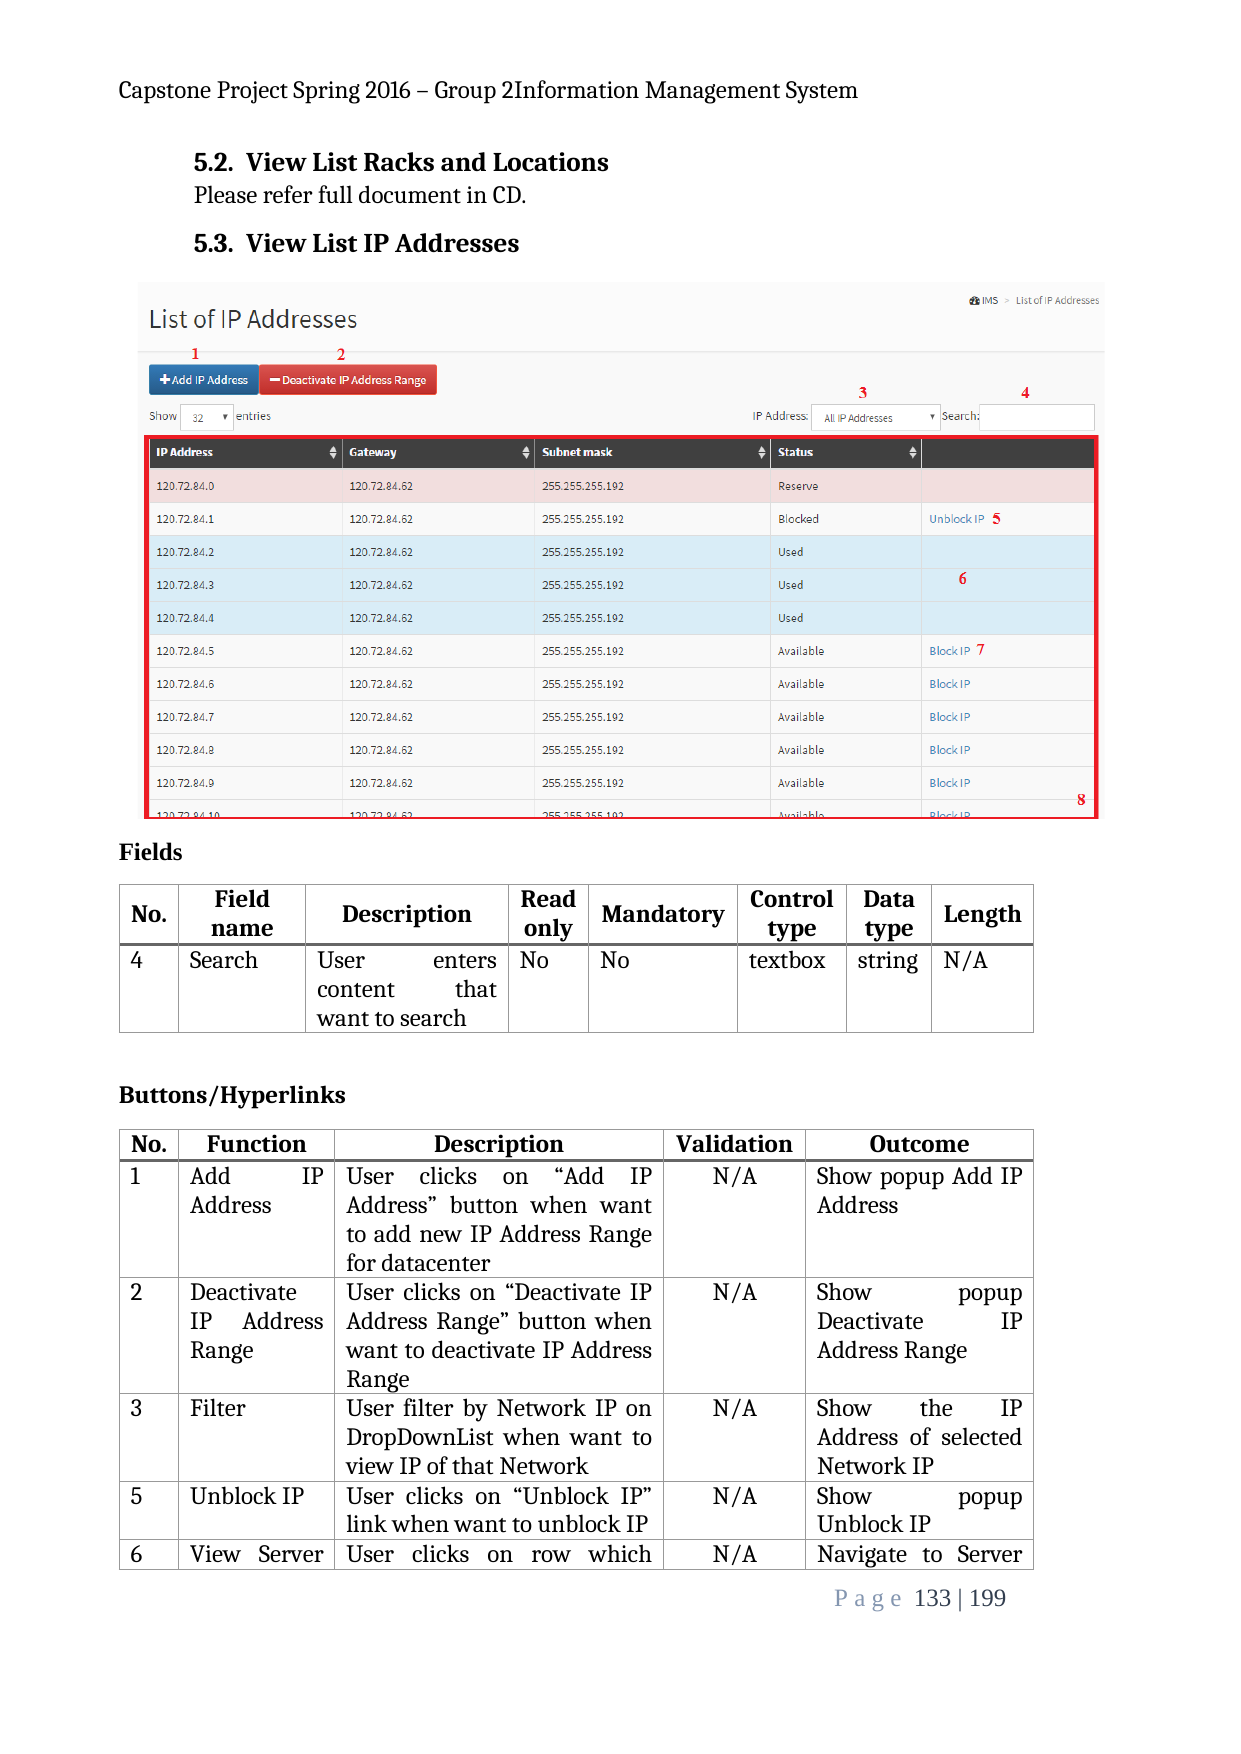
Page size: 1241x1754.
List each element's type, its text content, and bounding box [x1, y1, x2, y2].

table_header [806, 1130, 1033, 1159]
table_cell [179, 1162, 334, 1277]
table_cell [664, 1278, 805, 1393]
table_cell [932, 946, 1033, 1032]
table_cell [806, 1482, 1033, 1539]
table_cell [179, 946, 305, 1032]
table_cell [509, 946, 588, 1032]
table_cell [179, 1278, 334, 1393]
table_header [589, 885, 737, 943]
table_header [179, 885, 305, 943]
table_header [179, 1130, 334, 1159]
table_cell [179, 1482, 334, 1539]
text Please refer full document in CD. [171, 181, 1033, 209]
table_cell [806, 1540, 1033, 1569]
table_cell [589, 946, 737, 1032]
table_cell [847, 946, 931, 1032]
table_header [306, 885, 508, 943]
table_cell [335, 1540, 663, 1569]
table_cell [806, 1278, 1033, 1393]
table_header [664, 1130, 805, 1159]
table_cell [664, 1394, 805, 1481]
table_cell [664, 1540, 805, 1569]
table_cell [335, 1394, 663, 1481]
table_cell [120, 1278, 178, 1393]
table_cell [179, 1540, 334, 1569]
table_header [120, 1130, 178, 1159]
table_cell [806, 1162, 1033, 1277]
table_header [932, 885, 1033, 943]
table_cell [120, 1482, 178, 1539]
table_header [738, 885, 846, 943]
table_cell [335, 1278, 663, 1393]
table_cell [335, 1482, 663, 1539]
picture [137, 282, 1105, 819]
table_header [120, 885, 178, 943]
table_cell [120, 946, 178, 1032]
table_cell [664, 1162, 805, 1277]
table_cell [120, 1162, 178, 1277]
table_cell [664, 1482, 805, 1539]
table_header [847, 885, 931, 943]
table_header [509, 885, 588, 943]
text Buttons/Hyperlinks [118, 1081, 1033, 1110]
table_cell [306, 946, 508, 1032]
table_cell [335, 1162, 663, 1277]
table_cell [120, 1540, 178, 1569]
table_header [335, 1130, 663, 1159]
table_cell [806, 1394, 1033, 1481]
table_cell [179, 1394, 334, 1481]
subtitle View List IP Addresses [193, 228, 1033, 259]
subtitle View List Racks and Locations [193, 147, 1033, 178]
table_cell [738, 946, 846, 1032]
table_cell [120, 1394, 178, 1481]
